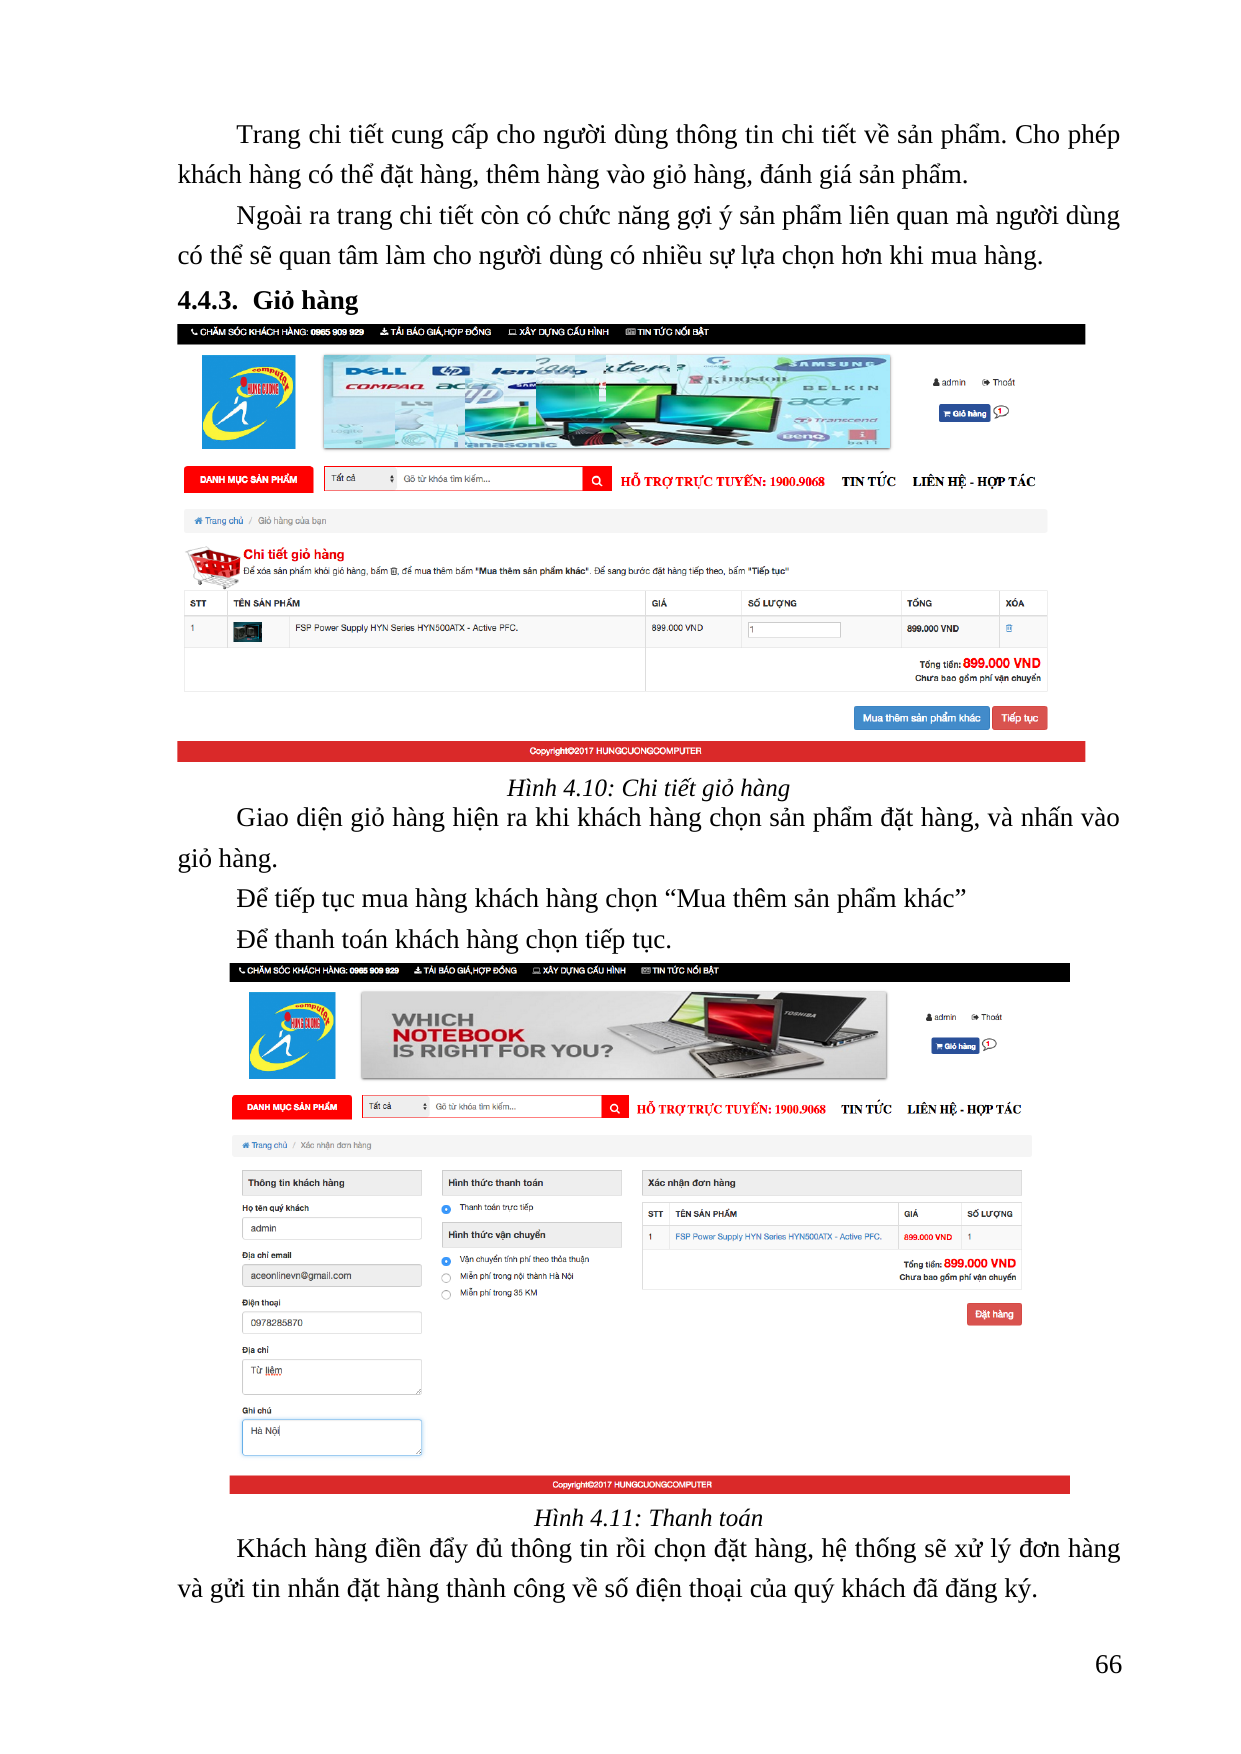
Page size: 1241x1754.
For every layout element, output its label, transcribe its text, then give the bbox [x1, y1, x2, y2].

text Giao diện giỏ hàng hiện ra khi khách hàng chọn sản phẩm đặt hàng, và nhấn vào giỏ hàng. [177, 801, 1122, 873]
picture [229, 963, 1070, 1494]
text Ngoài ra trang chi tiết còn có chức năng gợi ý sản phẩm liên quan mà người dùng có thể sẽ quan tâm làm cho người dùng có nhiều sự lựa chọn hơn khi mua hàng. [177, 199, 1122, 271]
text Khách hàng điền đẩy đủ thông tin rồi chọn đặt hàng, hệ thống sẽ xử lý đơn hàng và gửi tin nhắn đặt hàng thành công về số điện thoại của quý khách đã đăng ký. [177, 1532, 1122, 1603]
text Hình 4.10: Chi tiết giỏ hàng [177, 772, 1122, 801]
picture [177, 324, 1086, 763]
text Hình 4.11: Thanh toán [177, 1503, 1122, 1532]
text Để thanh toán khách hàng chọn tiếp tục. [177, 923, 1122, 954]
text Để tiếp tục mua hàng khách hàng chọn “Mua thêm sản phẩm khác” [177, 882, 1122, 913]
text Trang chi tiết cung cấp cho người dùng thông tin chi tiết về sản phẩm. Cho phép khách hàng có thể đặt hàng, thêm hàng vào giỏ hàng, đánh giá sản phẩm. [177, 118, 1122, 190]
subtitle Giỏ hàng [177, 284, 1122, 315]
